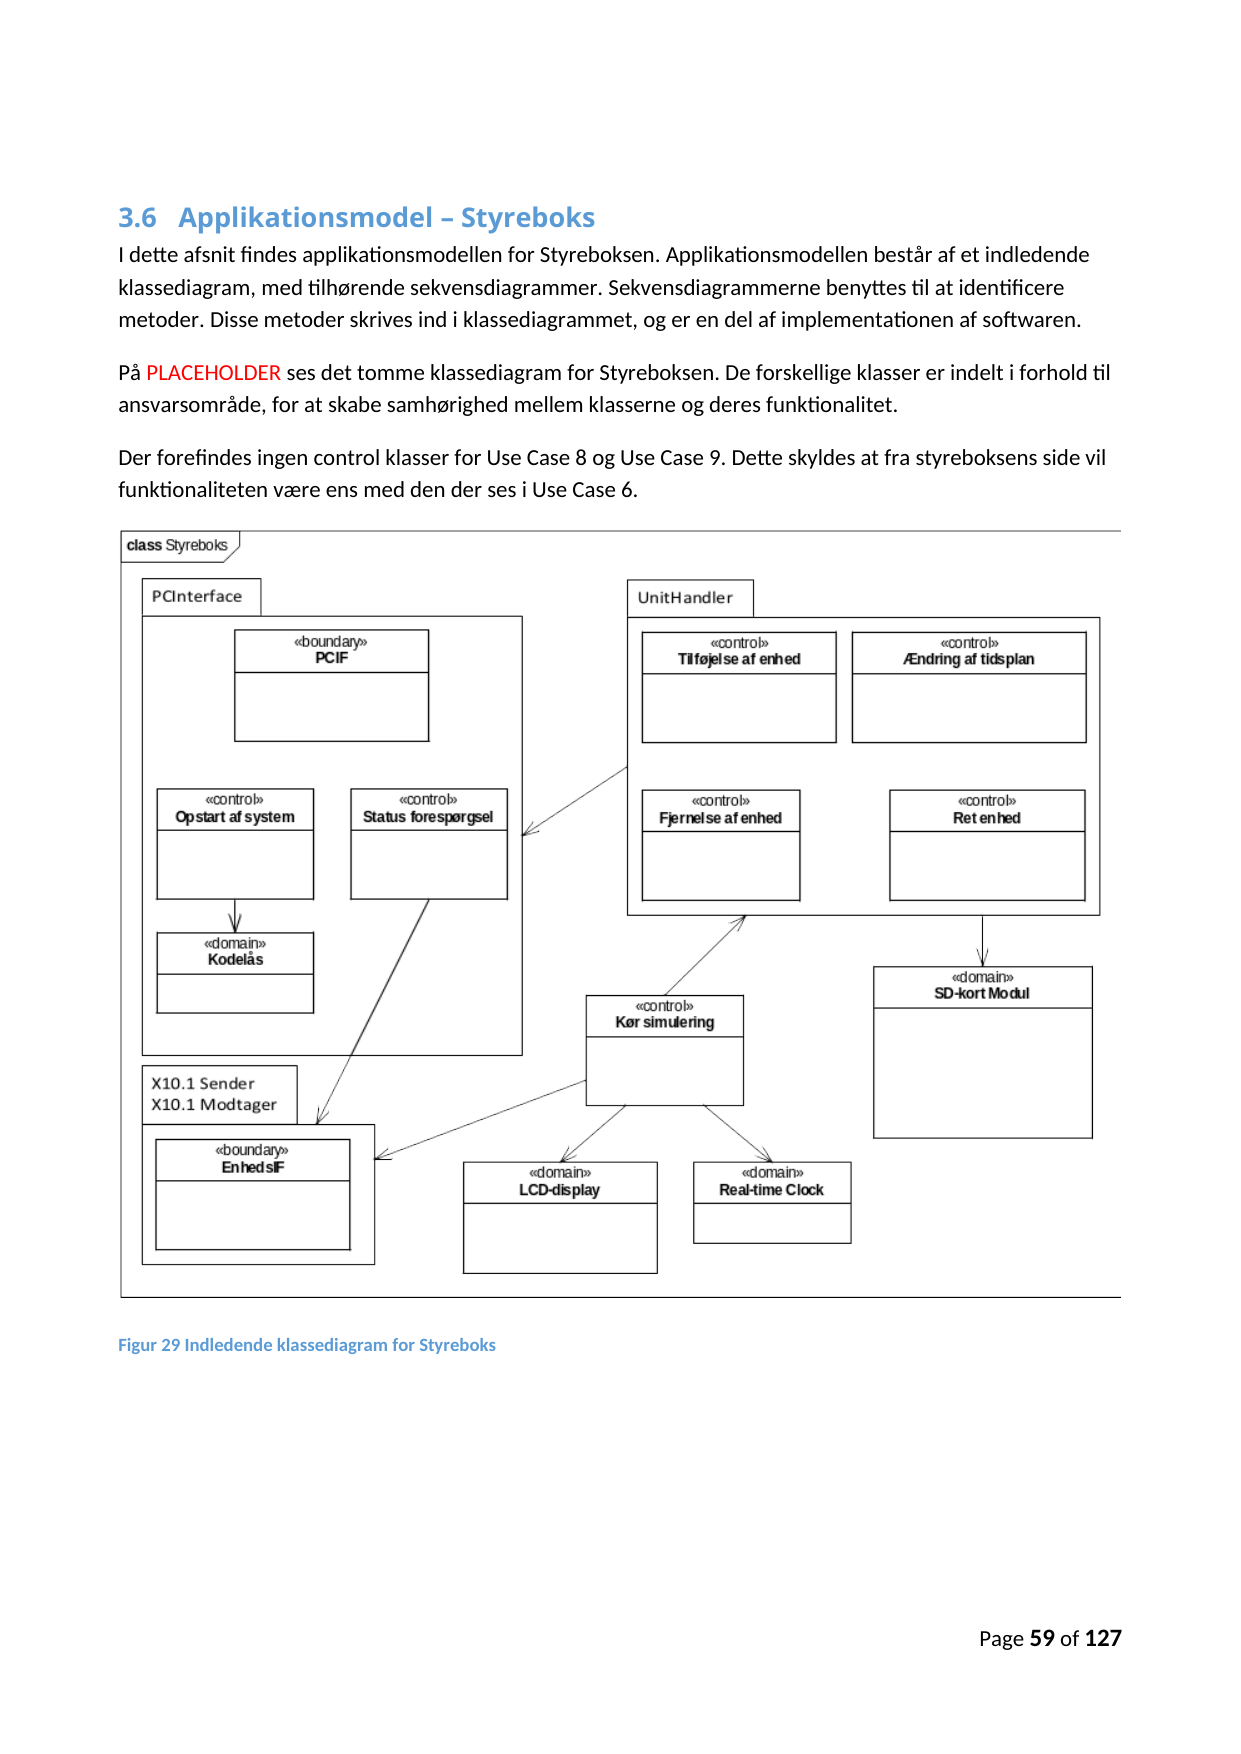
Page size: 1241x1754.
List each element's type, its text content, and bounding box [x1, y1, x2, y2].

text Der forefindes ingen control klasser for Use Case 8 og Use Case 9. Dette skyldes at fra styreboksens side vil funktionaliteten være ens med den der ses i Use Case 6. [118, 443, 1122, 503]
text Figur 29 Indledende klassediagram for Styreboks [118, 1333, 1122, 1356]
text På PLACEHOLDER ses det tomme klassediagram for Styreboksen. De forskellige klasser er indelt i forhold til ansvarsområde, for at skabe samhørighed mellem klasserne og deres funktionalitet. [118, 358, 1122, 418]
subtitle Applikationsmodel – Styreboks [118, 198, 1122, 235]
text I dette afsnit findes applikationsmodellen for Styreboksen. Applikationsmodellen består af et indledende klassediagram, med tilhørende sekvensdiagrammer. Sekvensdiagrammerne benyttes til at identificere metoder. Disse metoder skrives ind i klassediagrammet, og er en del af implementationen af softwaren. [118, 240, 1122, 333]
